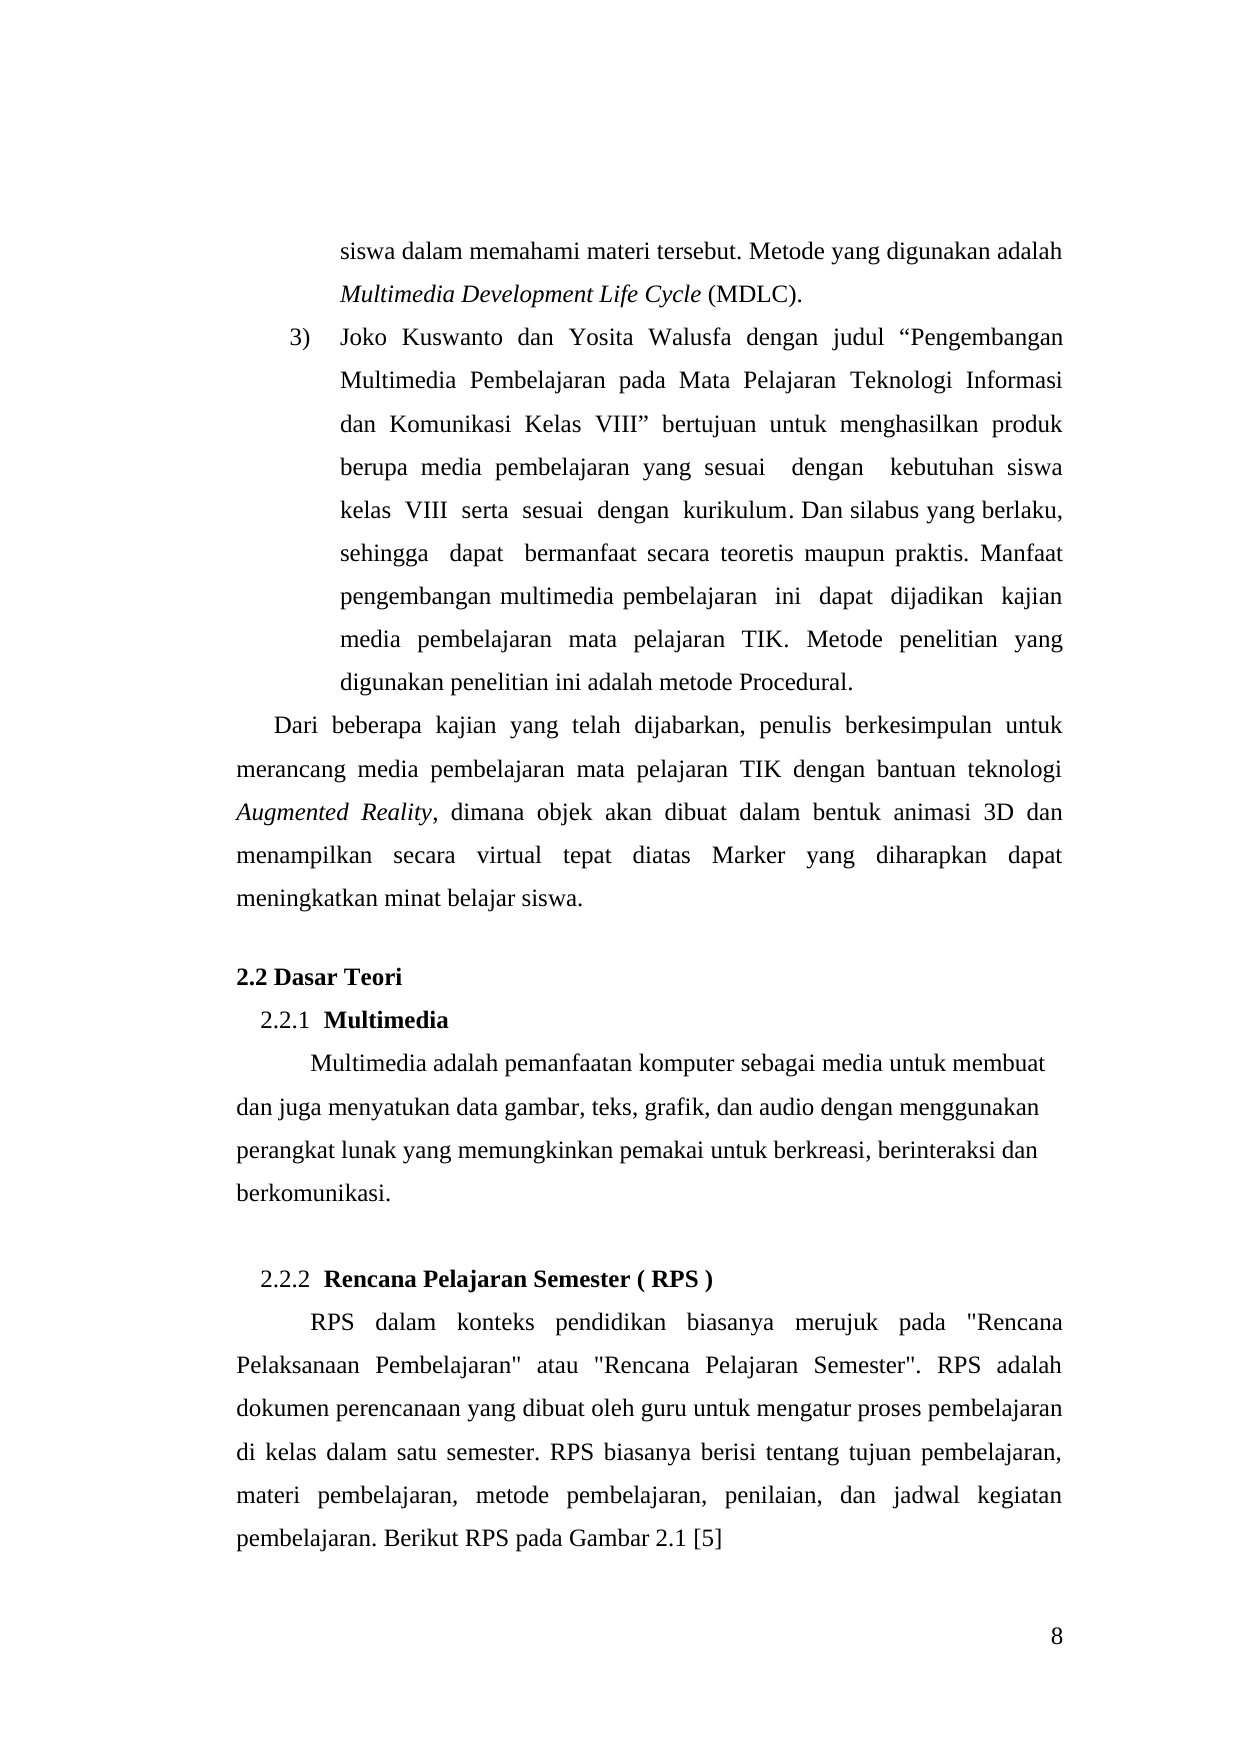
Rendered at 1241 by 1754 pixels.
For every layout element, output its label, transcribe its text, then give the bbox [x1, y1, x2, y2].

subtitle 2.2 Dasar Teori [236, 962, 1063, 991]
subtitle Rencana Pelajaran Semester ( RPS ) [310, 1264, 1063, 1293]
text Multimedia adalah pemanfaatan komputer sebagai media untuk membuat dan juga menyatukan data gambar, teks, grafik, dan audio dengan menggunakan perangkat lunak yang memungkinkan pemakai untuk berkreasi, berinteraksi dan berkomunikasi. [236, 1048, 1063, 1207]
text Dari beberapa kajian yang telah dijabarkan, penulis berkesimpulan untuk merancang media pembelajaran mata pelajaran TIK dengan bantuan teknologi Augmented Reality, dimana objek akan dibuat dalam bentuk animasi 3D dan menampilkan secara virtual tepat diatas Marker yang diharapkan dapat meningkatkan minat belajar siswa. [236, 711, 1063, 912]
list Joko Kuswanto dan Yosita Walusfa dengan judul “Pengembangan Multimedia Pembelajaran pada Mata Pelajaran Teknologi Informasi dan Komunikasi Kelas VIII” bertujuan untuk menghasilkan produk berupa media pembelajaran yang sesuai dengan kebutuhan siswa kelas VIII serta sesuai dengan kurikulum. Dan silabus yang berlaku, sehingga dapat bermanfaat secara teoretis maupun praktis. Manfaat pengembangan multimedia pembelajaran ini dapat dijadikan kajian media pembelajaran mata pelajaran TIK. Metode penelitian yang digunakan penelitian ini adalah metode Procedural. [310, 322, 1063, 696]
text RPS dalam konteks pendidikan biasanya merujuk pada "Rencana Pelaksanaan Pembelajaran" atau "Rencana Pelajaran Semester". RPS adalah dokumen perencanaan yang dibuat oleh guru untuk mengatur proses pembelajaran di kelas dalam satu semester. RPS biasanya berisi tentang tujuan pembelajaran, materi pembelajaran, metode pembelajaran, penilaian, dan jadwal kegiatan pembelajaran. Berikut RPS pada Gambar 2.1 [5] [236, 1307, 1063, 1552]
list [310, 236, 1063, 308]
subtitle Multimedia [310, 1005, 1063, 1034]
